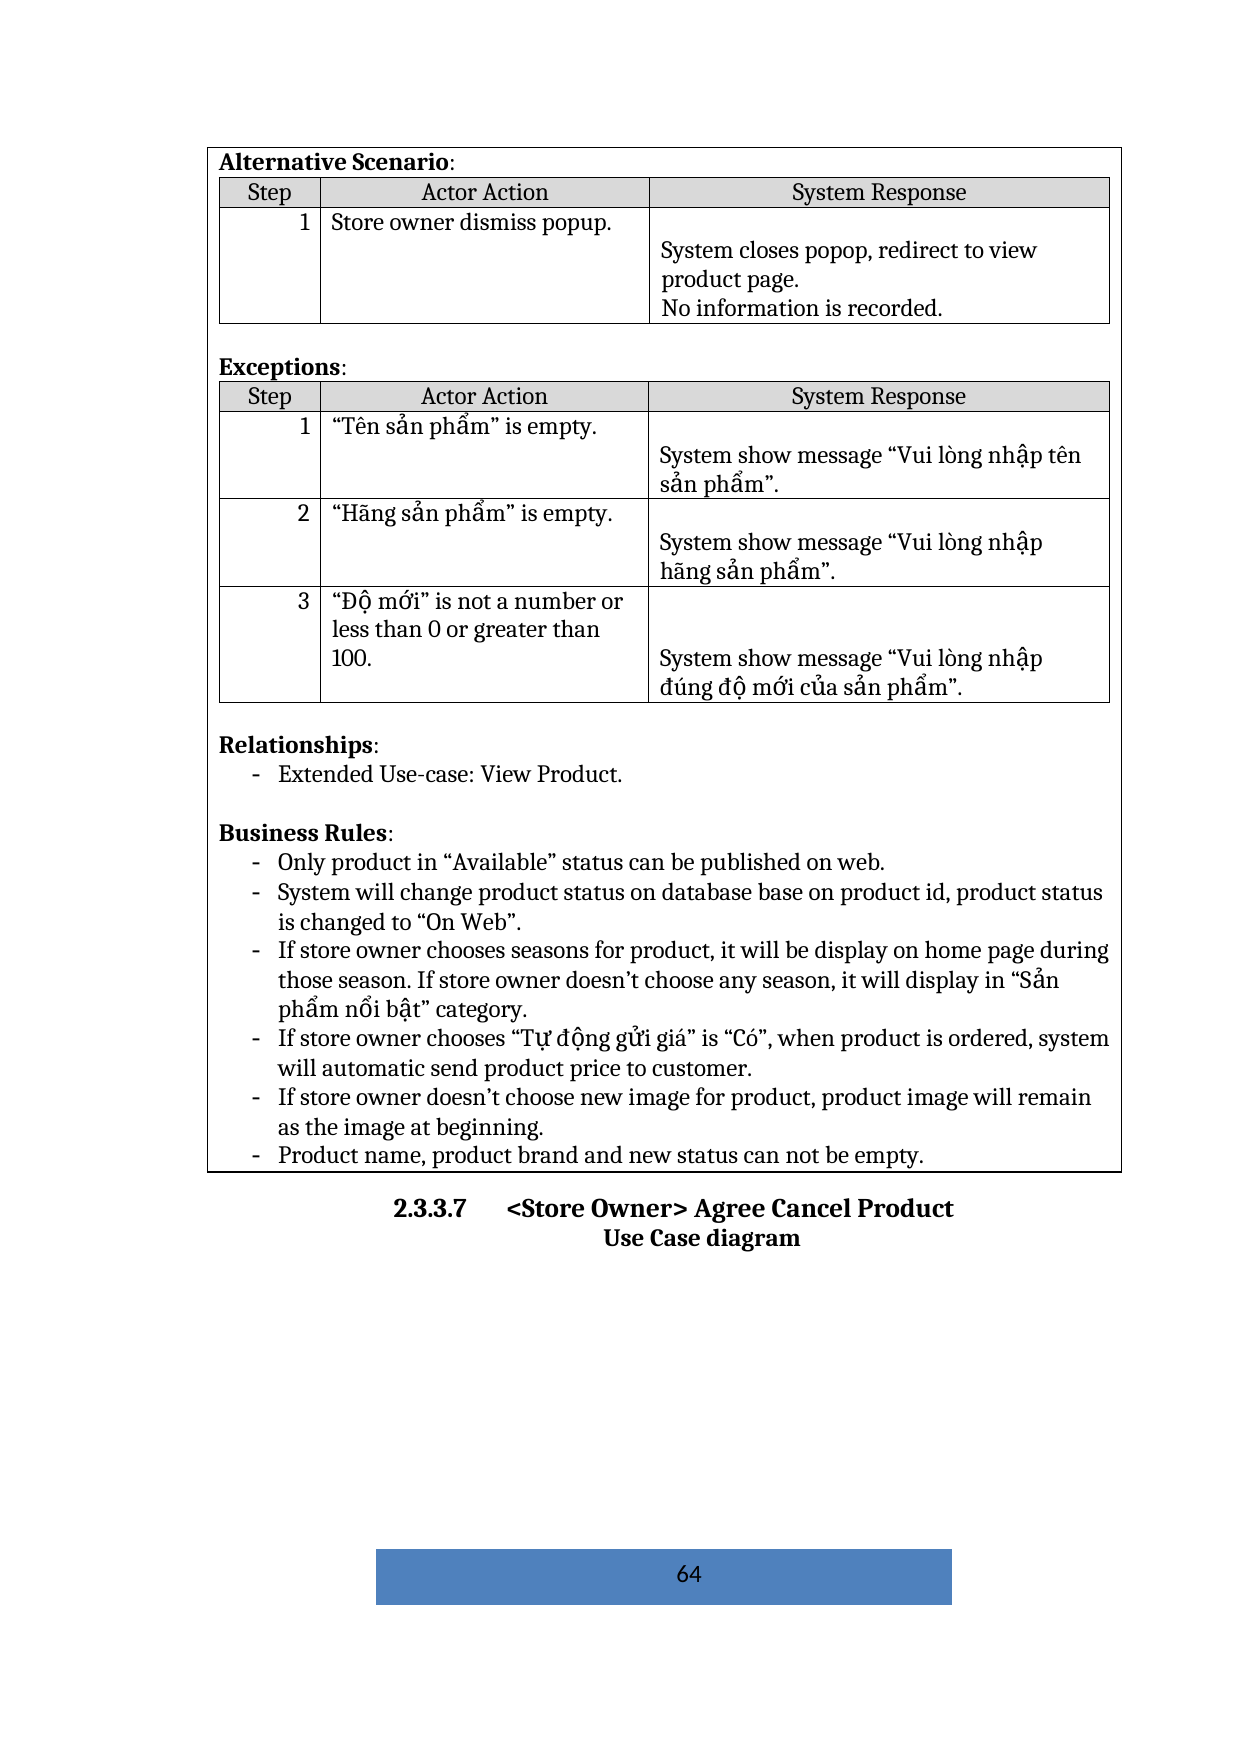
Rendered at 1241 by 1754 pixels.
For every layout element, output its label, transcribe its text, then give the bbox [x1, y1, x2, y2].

list Use Case diagram [282, 1224, 1122, 1253]
subtitle <Store Owner> Agree Cancel Product [393, 1193, 1122, 1224]
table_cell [208, 148, 1121, 1171]
